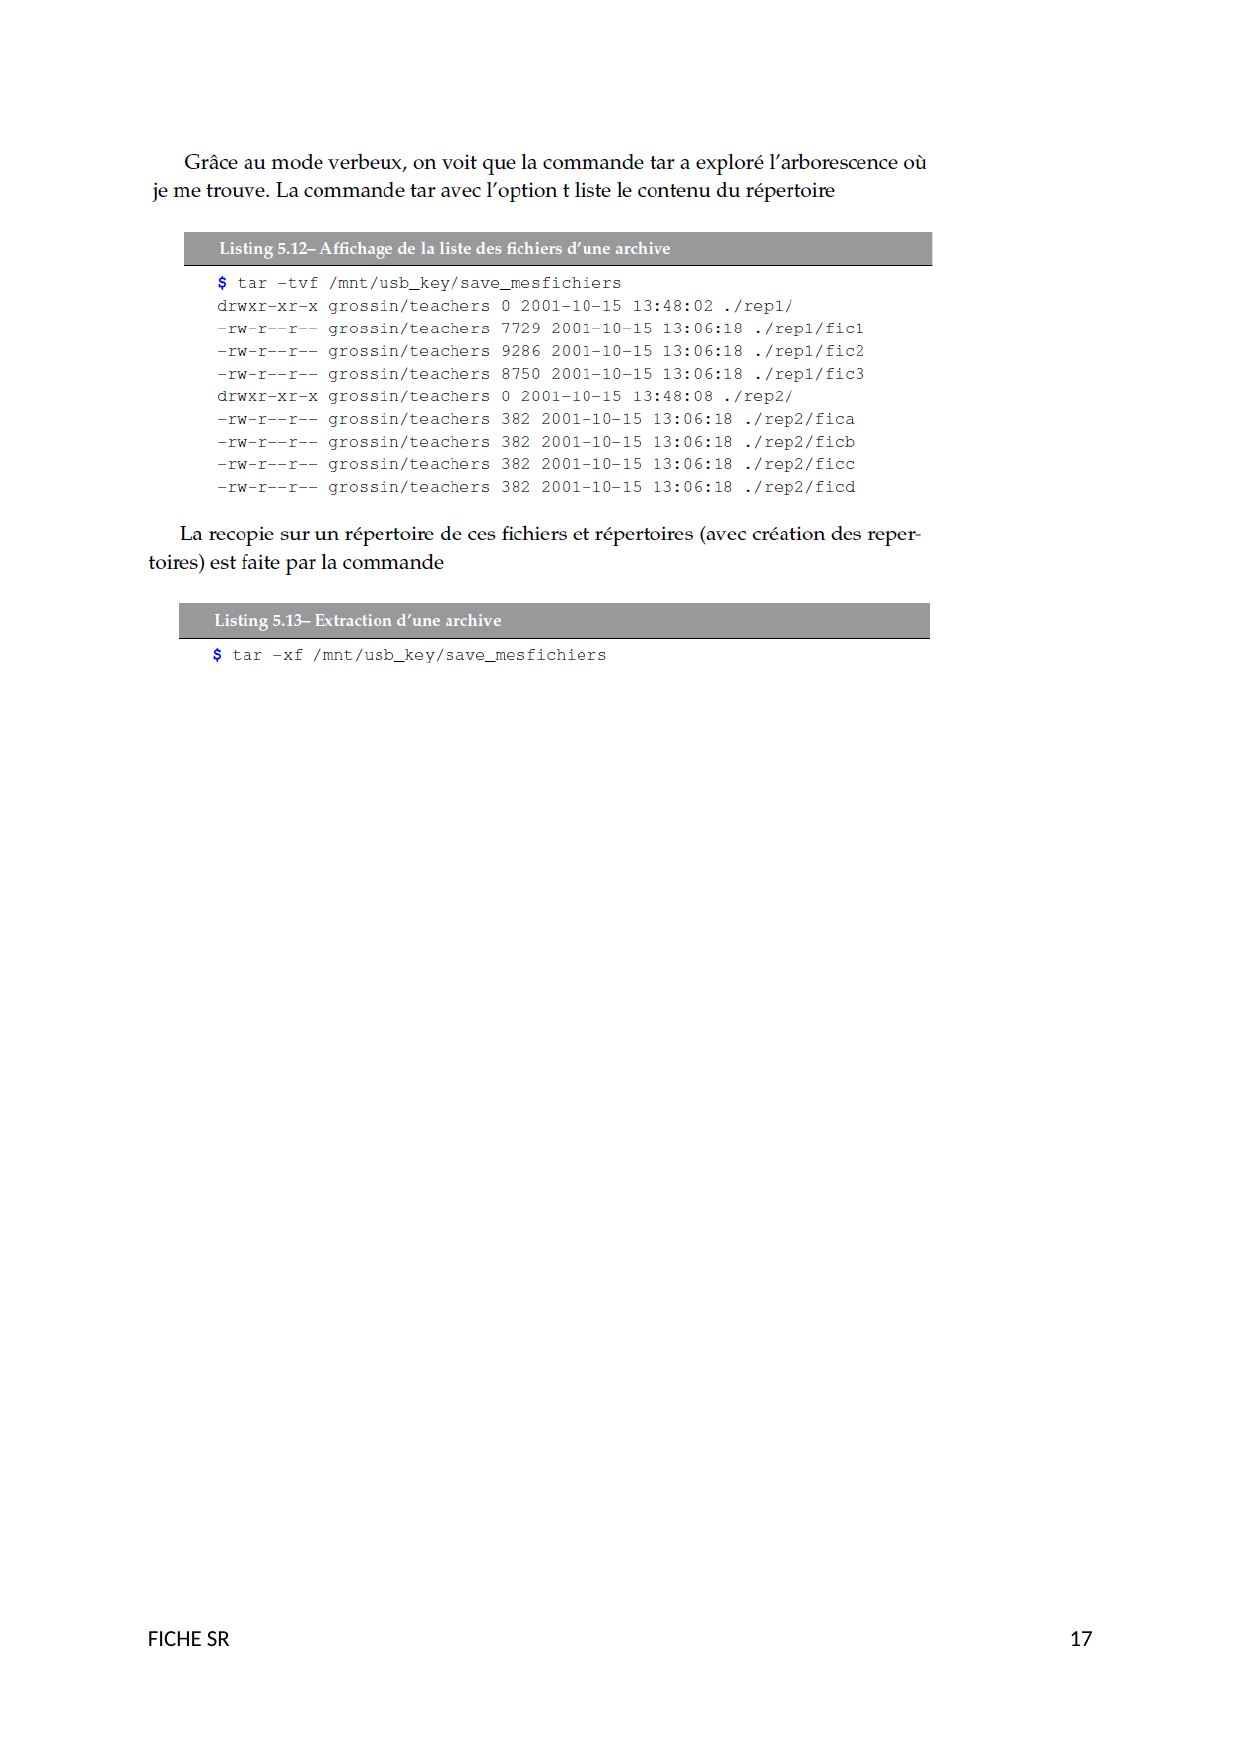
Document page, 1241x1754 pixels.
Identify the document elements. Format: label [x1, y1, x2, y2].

picture [147, 510, 930, 674]
picture [147, 147, 933, 507]
